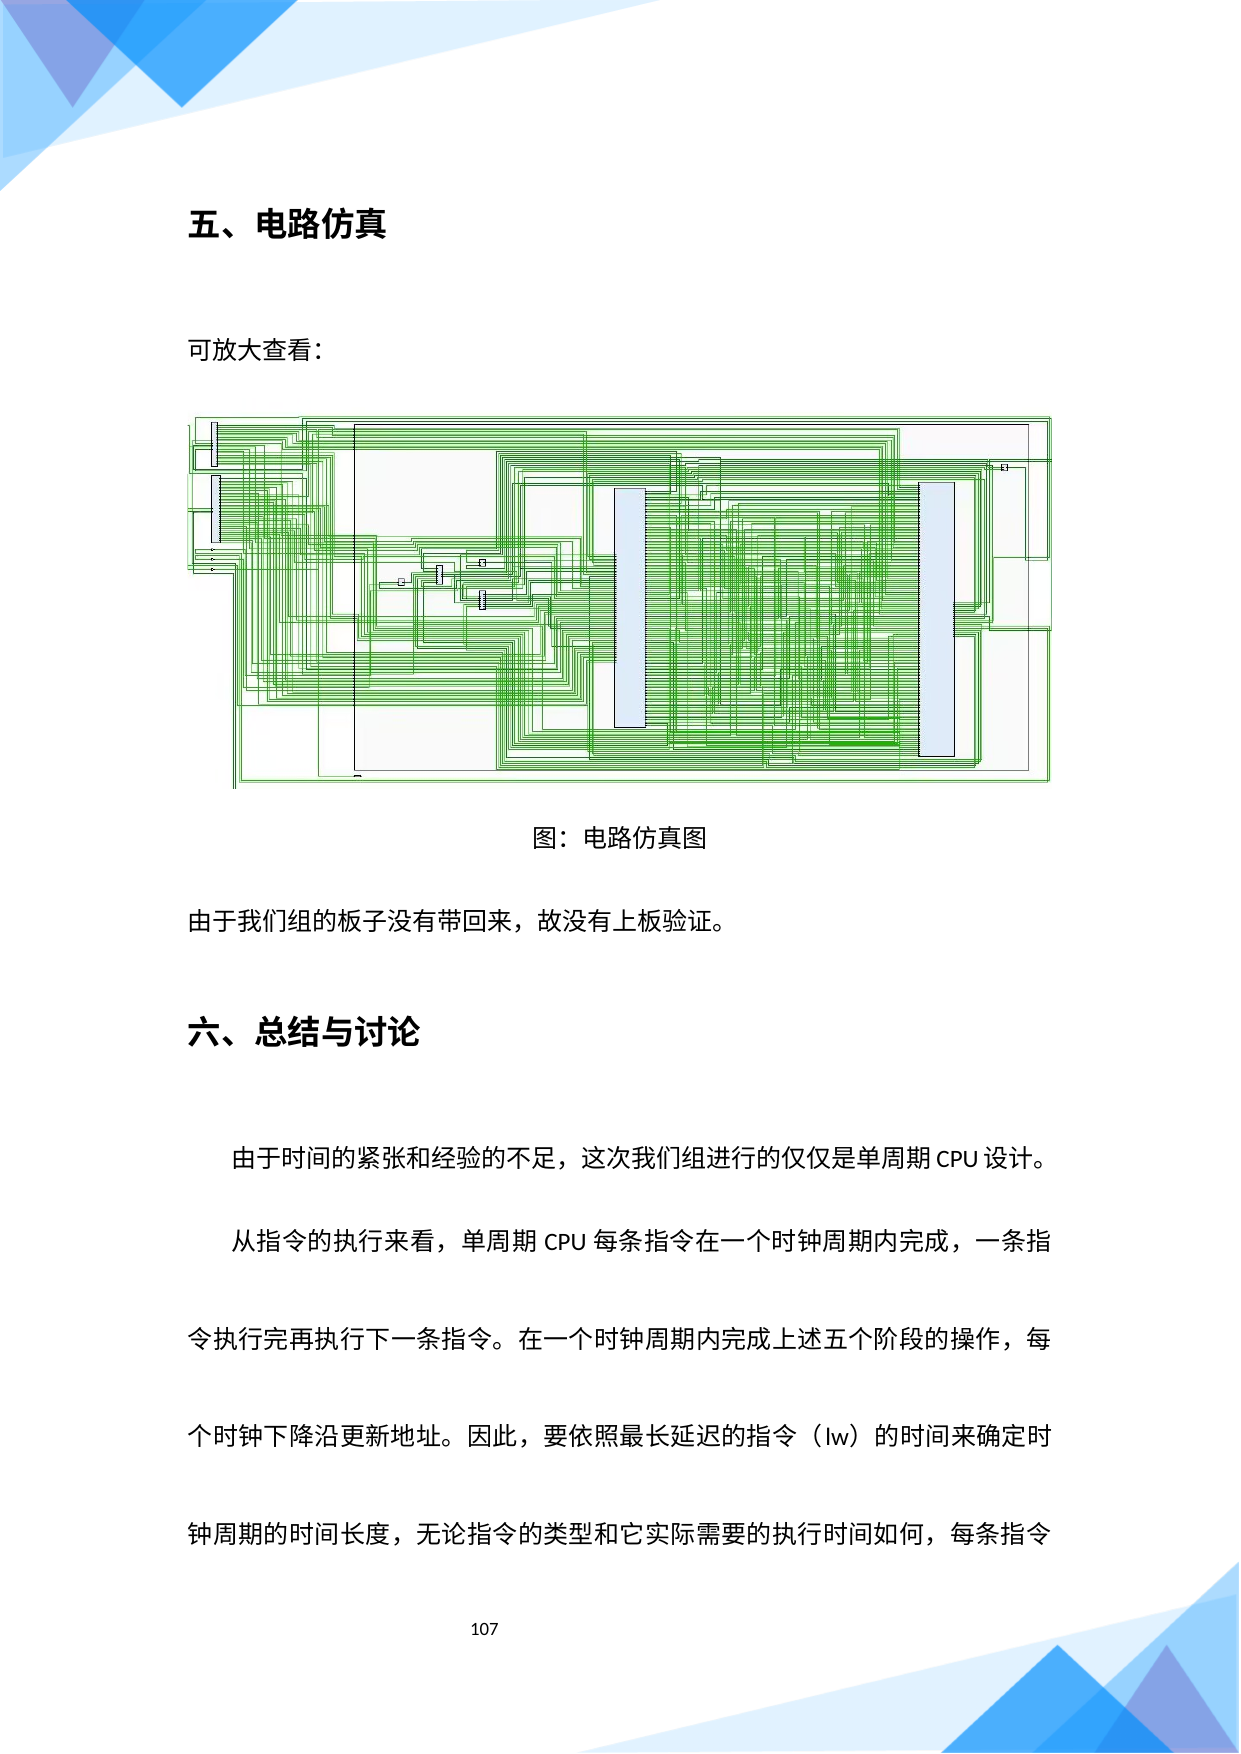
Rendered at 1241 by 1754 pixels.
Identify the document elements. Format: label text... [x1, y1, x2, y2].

subtitle 总结与讨论 [187, 997, 1053, 1062]
picture [187, 398, 1052, 789]
subtitle 电路仿真 [187, 189, 1053, 254]
text 由于时间的紧张和经验的不足，这次我们组进行的仅仅是单周期CPU设计。 [187, 1124, 1053, 1189]
picture [0, 0, 663, 191]
text 图：电路仿真图 [187, 804, 1053, 869]
text 可放大查看： [187, 316, 1053, 381]
picture [576, 1562, 1238, 1752]
text 从指令的执行来看，单周期 CPU 每条指令在一个时钟周期内完成，一条指令执行完再执行下一条指令。在一个时钟周期内完成上述五个阶段的操作，每个时钟下降沿更新地址。因此，要依照最长延迟的指令（lw）的时间来确定时钟周期的时间长度，无论指令的类型和它实际需要的执行时间如何，每条指令都要执行一个时钟周期。 [187, 1207, 1053, 1565]
text 由于我们组的板子没有带回来，故没有上板验证。 [187, 887, 1053, 952]
